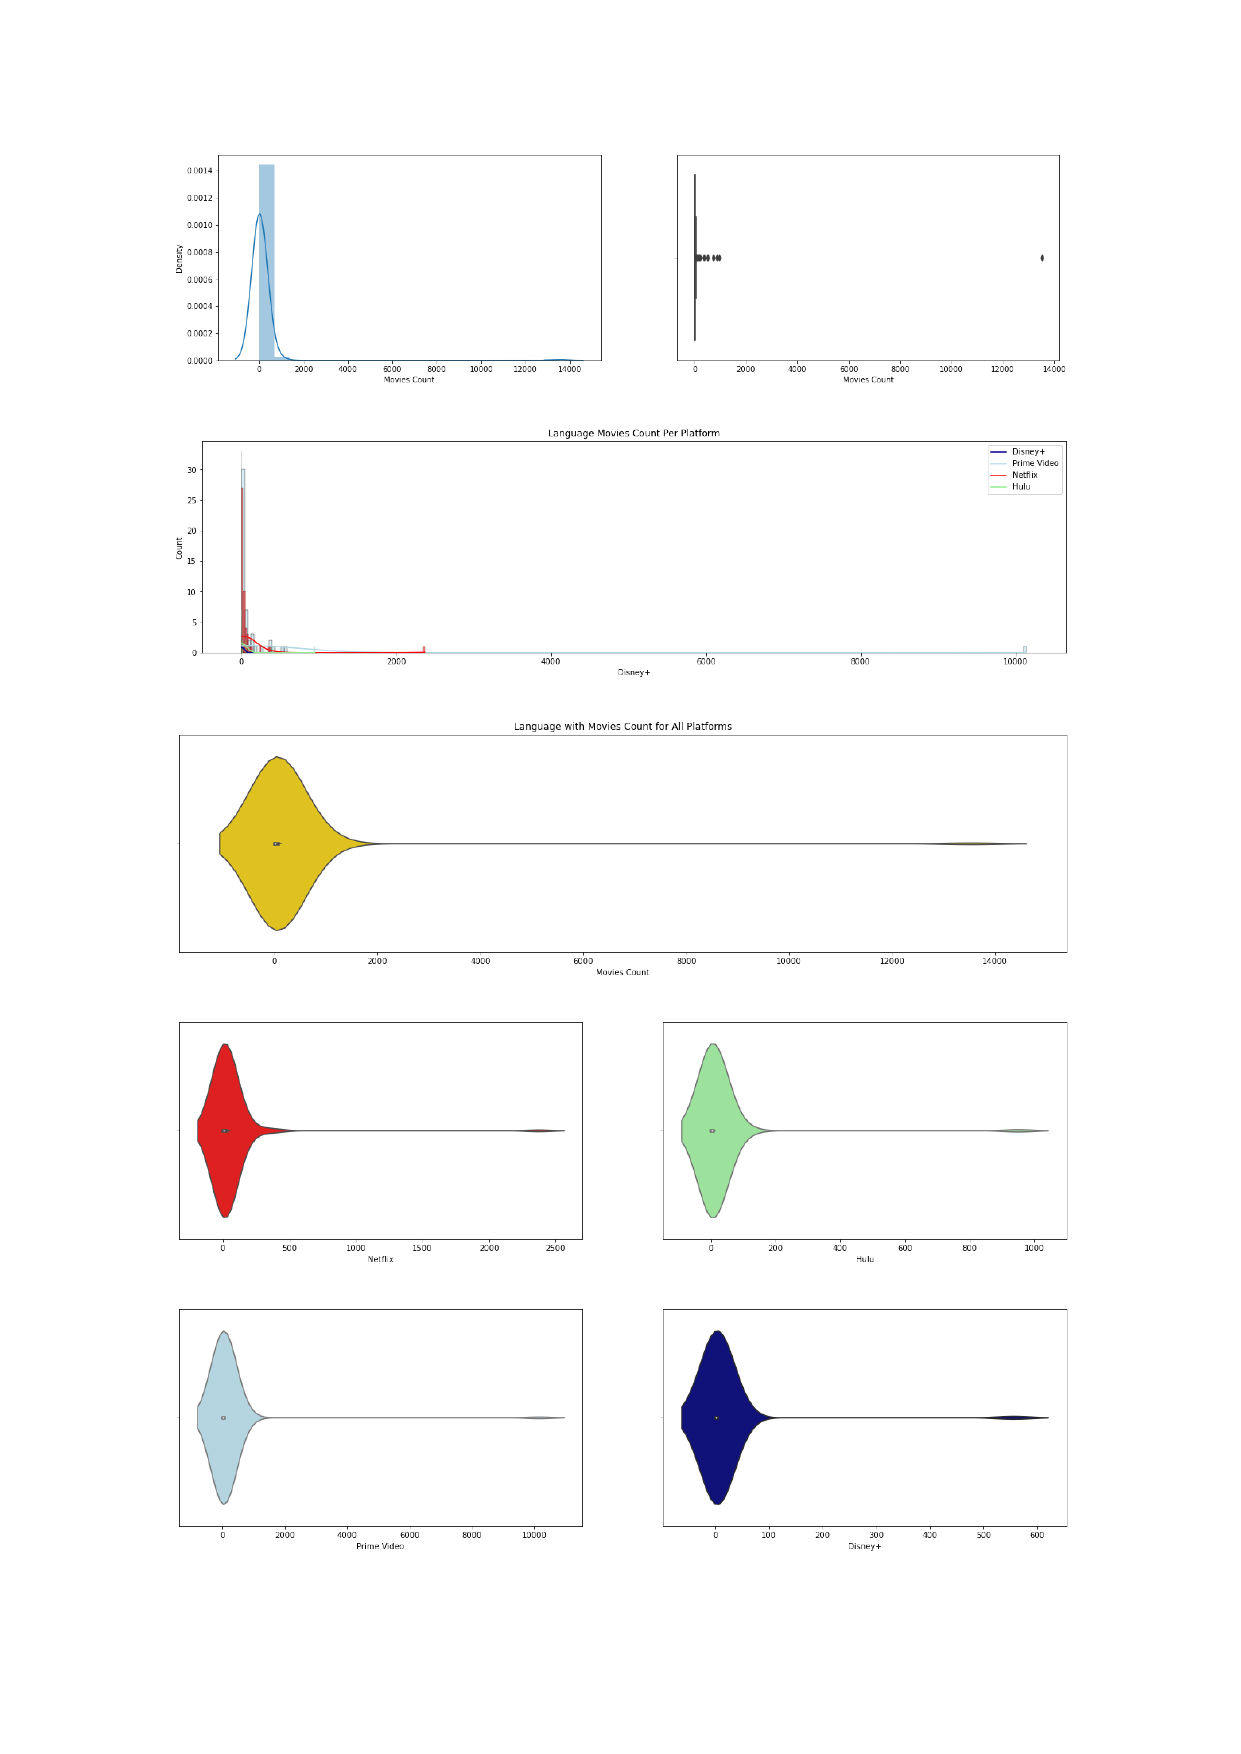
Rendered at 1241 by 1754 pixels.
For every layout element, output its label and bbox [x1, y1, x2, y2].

picture [170, 150, 1071, 389]
picture [170, 716, 1071, 982]
picture [170, 424, 1071, 682]
picture [170, 1016, 1071, 1269]
picture [170, 1303, 1071, 1556]
